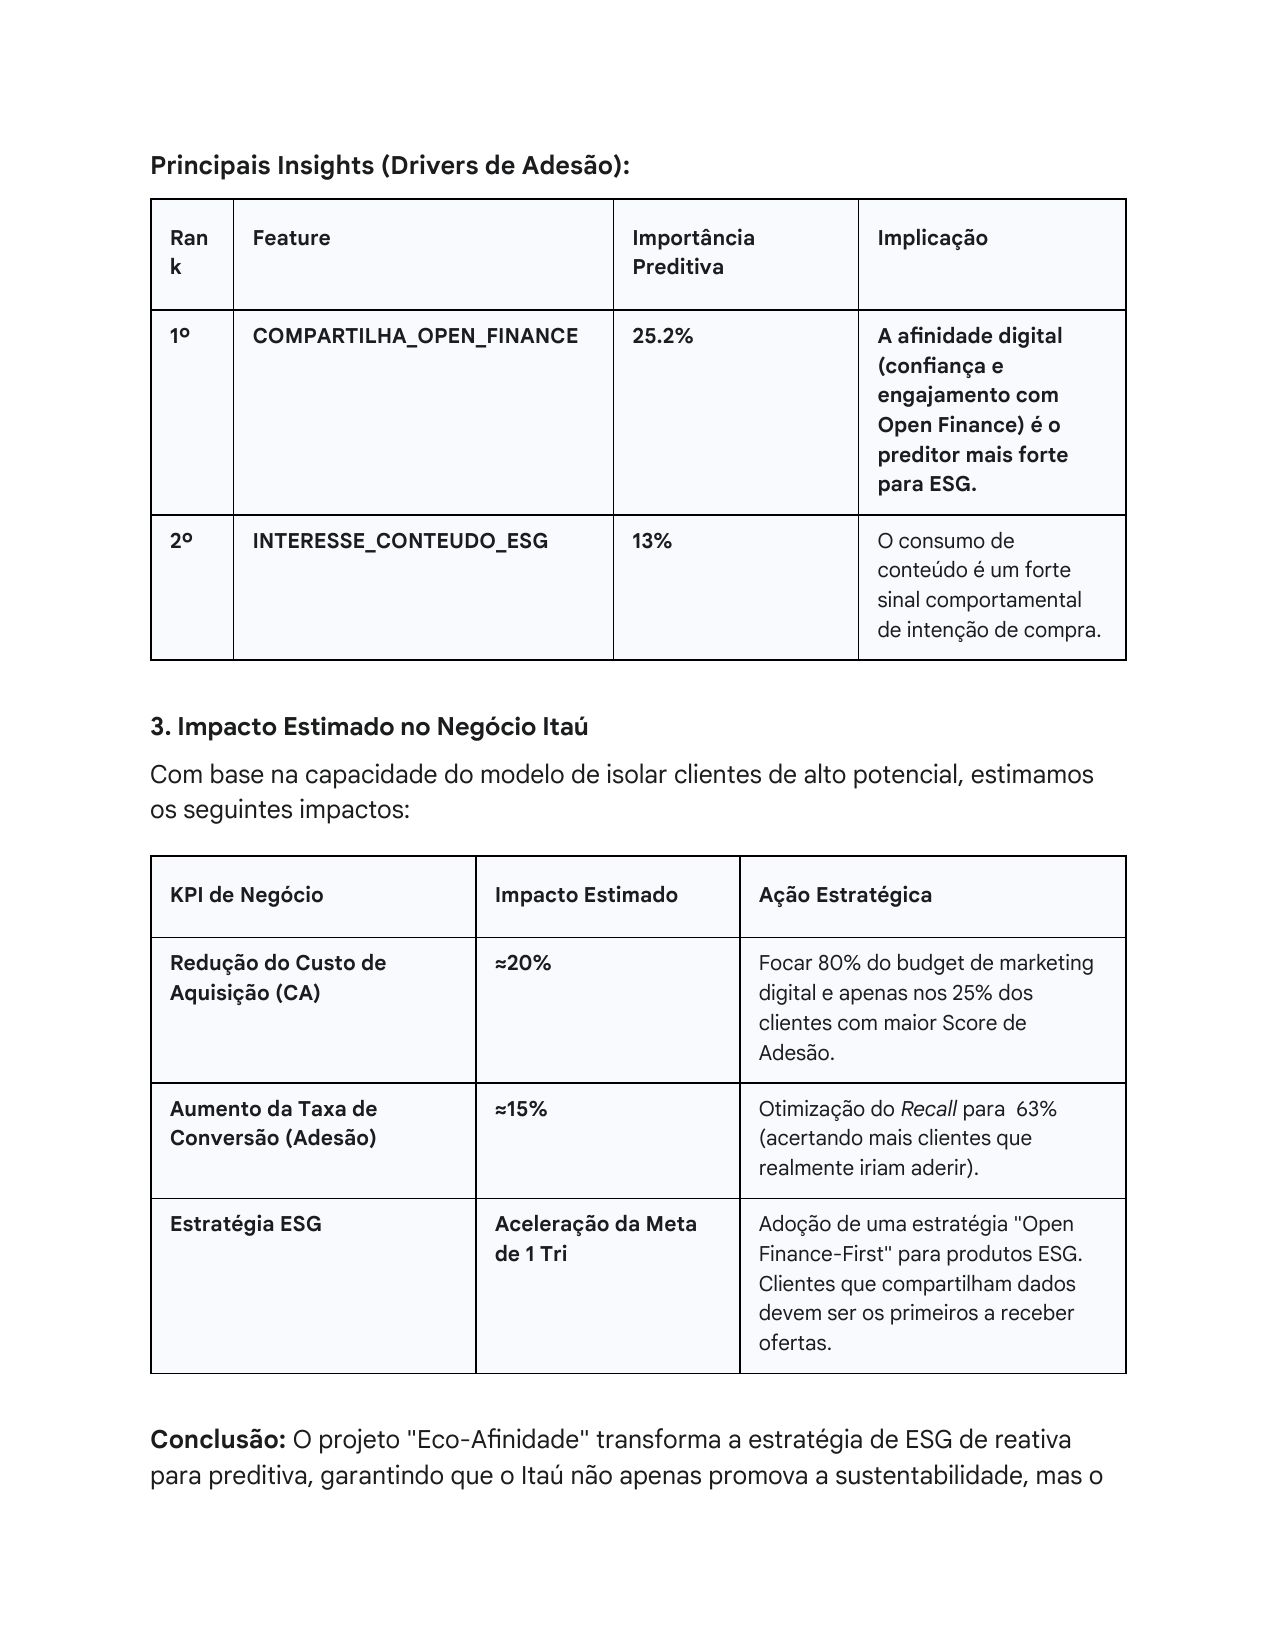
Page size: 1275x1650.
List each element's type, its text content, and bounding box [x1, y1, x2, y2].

table_header KPI de Negócio [152, 857, 475, 937]
table_cell 13% [614, 516, 858, 659]
table_cell 25.2% [614, 311, 858, 514]
table_cell 2º [152, 516, 233, 659]
table_header Ação Estratégica [741, 857, 1125, 937]
table_cell Aumento da Taxa de Conversão (Adesão) [152, 1084, 475, 1198]
table_cell ≈20% [477, 938, 739, 1082]
table_header Impacto Estimado [477, 857, 739, 937]
subtitle Principais Insights (Drivers de Adesão): [150, 150, 1125, 181]
table_header Rank [152, 200, 233, 309]
table_cell Estratégia ESG [152, 1199, 475, 1373]
table_cell COMPARTILHA_OPEN_FINANCE [234, 311, 613, 514]
table_cell INTERESSE_CONTEUDO_ESG [234, 516, 613, 659]
table_cell ≈15% [477, 1084, 739, 1198]
table_header Importância Preditiva [614, 200, 858, 309]
table_cell Focar 80% do budget de marketing digital e apenas nos 25% dos clientes com maior Score de Adesão. [741, 938, 1125, 1082]
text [150, 1424, 1125, 1491]
table_cell Aceleração da Meta de 1 Tri [477, 1199, 739, 1373]
table_cell 1º [152, 311, 233, 514]
subtitle 3. Impacto Estimado no Negócio Itaú [150, 711, 1125, 742]
table_cell Otimização do Recall para 63% (acertando mais clientes que realmente iriam aderir). [741, 1084, 1125, 1198]
table_header Implicação [859, 200, 1125, 309]
table_cell Adoção de uma estratégia "Open Finance-First" para produtos ESG. Clientes que compartilham dados devem ser os primeiros a receber ofertas. [741, 1199, 1125, 1373]
table_header Feature [234, 200, 613, 309]
table_cell A afinidade digital (confiança e engajamento com Open Finance) é o preditor mais forte para ESG. [859, 311, 1125, 514]
table_cell O consumo de conteúdo é um forte sinal comportamental de intenção de compra. [859, 516, 1125, 659]
table_cell Redução do Custo de Aquisição (CA) [152, 938, 475, 1082]
text Com base na capacidade do modelo de isolar clientes de alto potencial, estimamos os seguintes impactos: [150, 759, 1125, 826]
